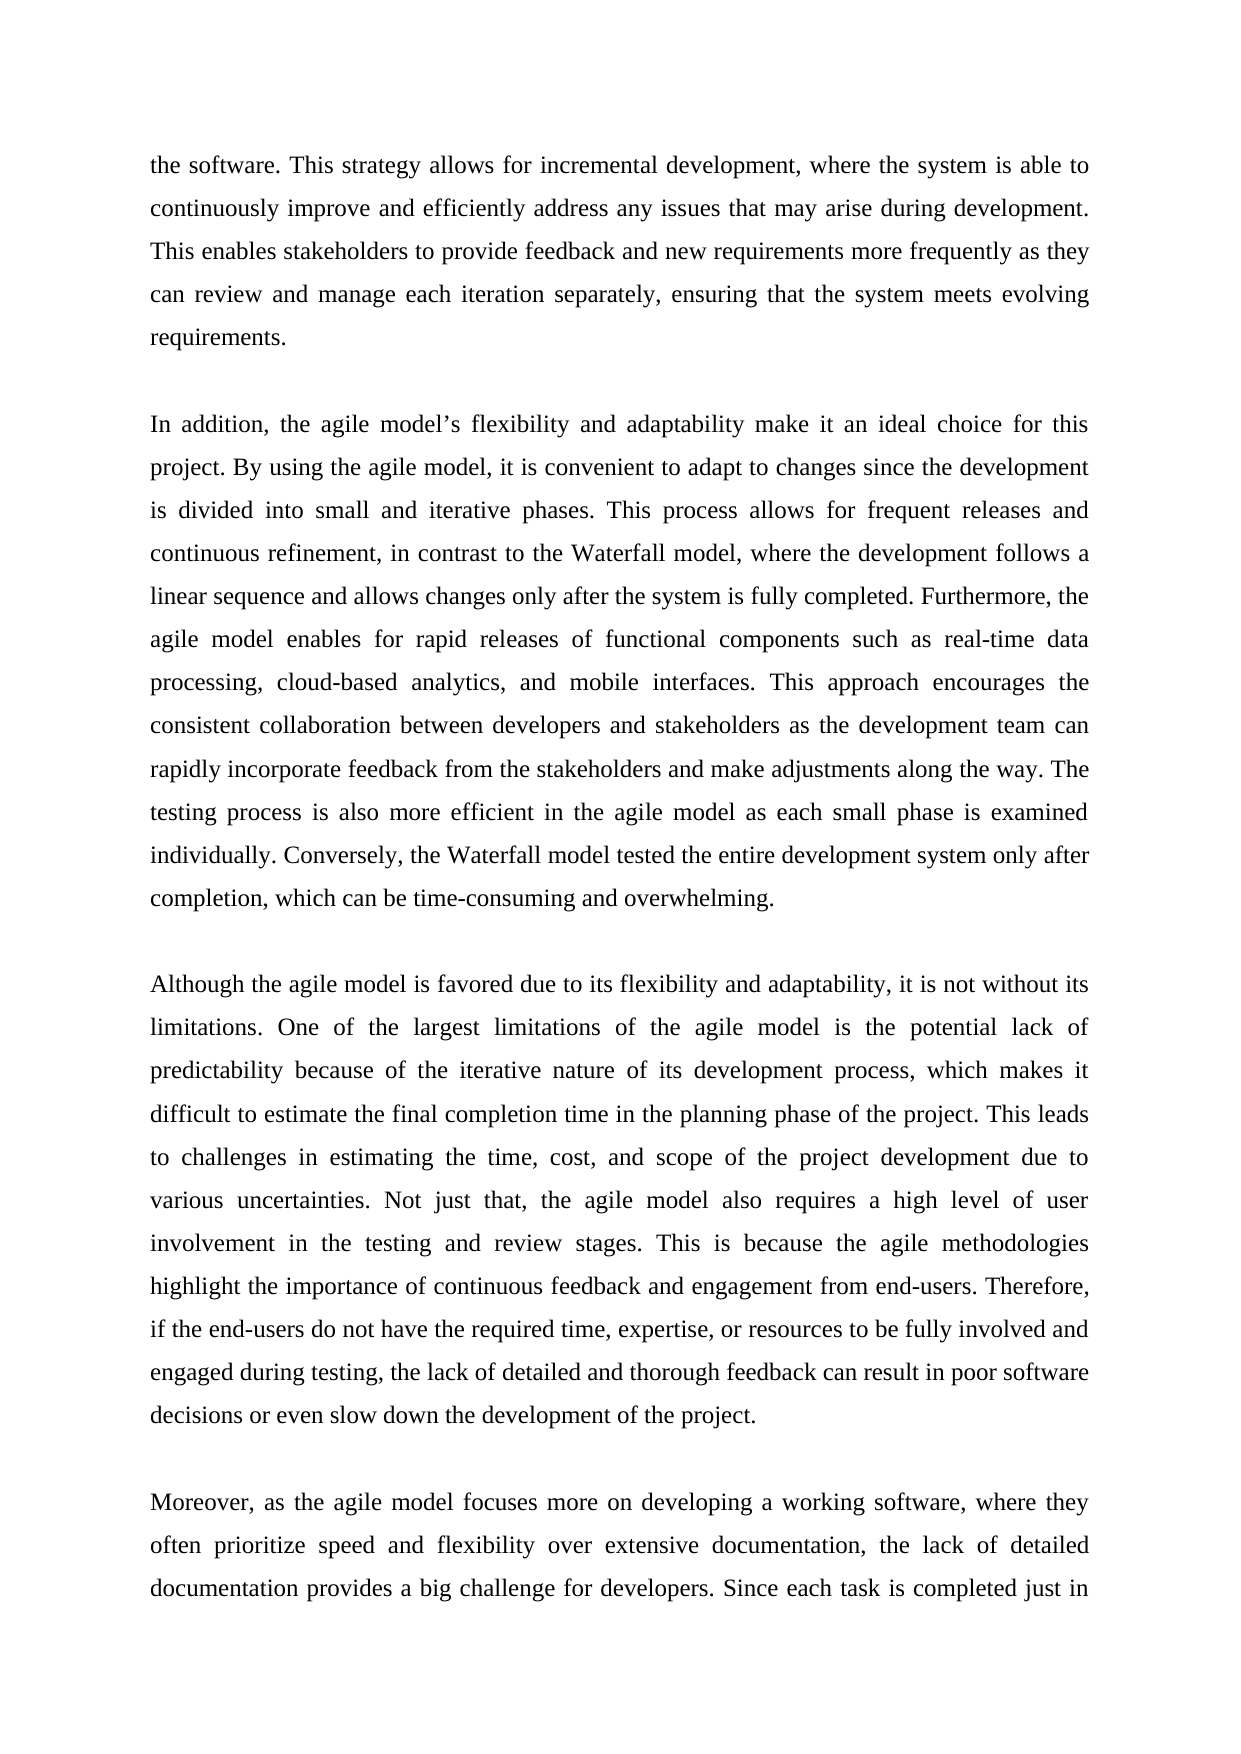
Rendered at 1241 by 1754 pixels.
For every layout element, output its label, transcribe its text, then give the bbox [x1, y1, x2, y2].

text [150, 1487, 1090, 1602]
text Although the agile model is favored due to its flexibility and adaptability, it is not without its limitations. One of the largest limitations of the agile model is the potential lack of predictability because of the iterative nature of its development process, which makes it difficult to estimate the final completion time in the planning phase of the project. This leads to challenges in estimating the time, cost, and scope of the project development due to various uncertainties. Not just that, the agile model also requires a high level of user involvement in the testing and review stages. This is because the agile methodologies highlight the importance of continuous feedback and engagement from end-users. Therefore, if the end-users do not have the required time, expertise, or resources to be fully involved and engaged during testing, the lack of detailed and thorough feedback can result in poor software decisions or even slow down the development of the project. [150, 969, 1090, 1429]
text In addition, the agile model’s flexibility and adaptability make it an ideal choice for this project. By using the agile model, it is convenient to adapt to changes since the development is divided into small and iterative phases. This process allows for frequent releases and continuous refinement, in contrast to the Waterfall model, where the development follows a linear sequence and allows changes only after the system is fully completed. Furthermore, the agile model enables for rapid releases of functional components such as real-time data processing, cloud-based analytics, and mobile interfaces. This approach encourages the consistent collaboration between developers and stakeholders as the development team can rapidly incorporate feedback from the stakeholders and make adjustments along the way. The testing process is also more efficient in the agile model as each small phase is examined individually. Conversely, the Waterfall model tested the entire development system only after completion, which can be time-consuming and overwhelming. [150, 409, 1090, 912]
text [150, 150, 1090, 351]
